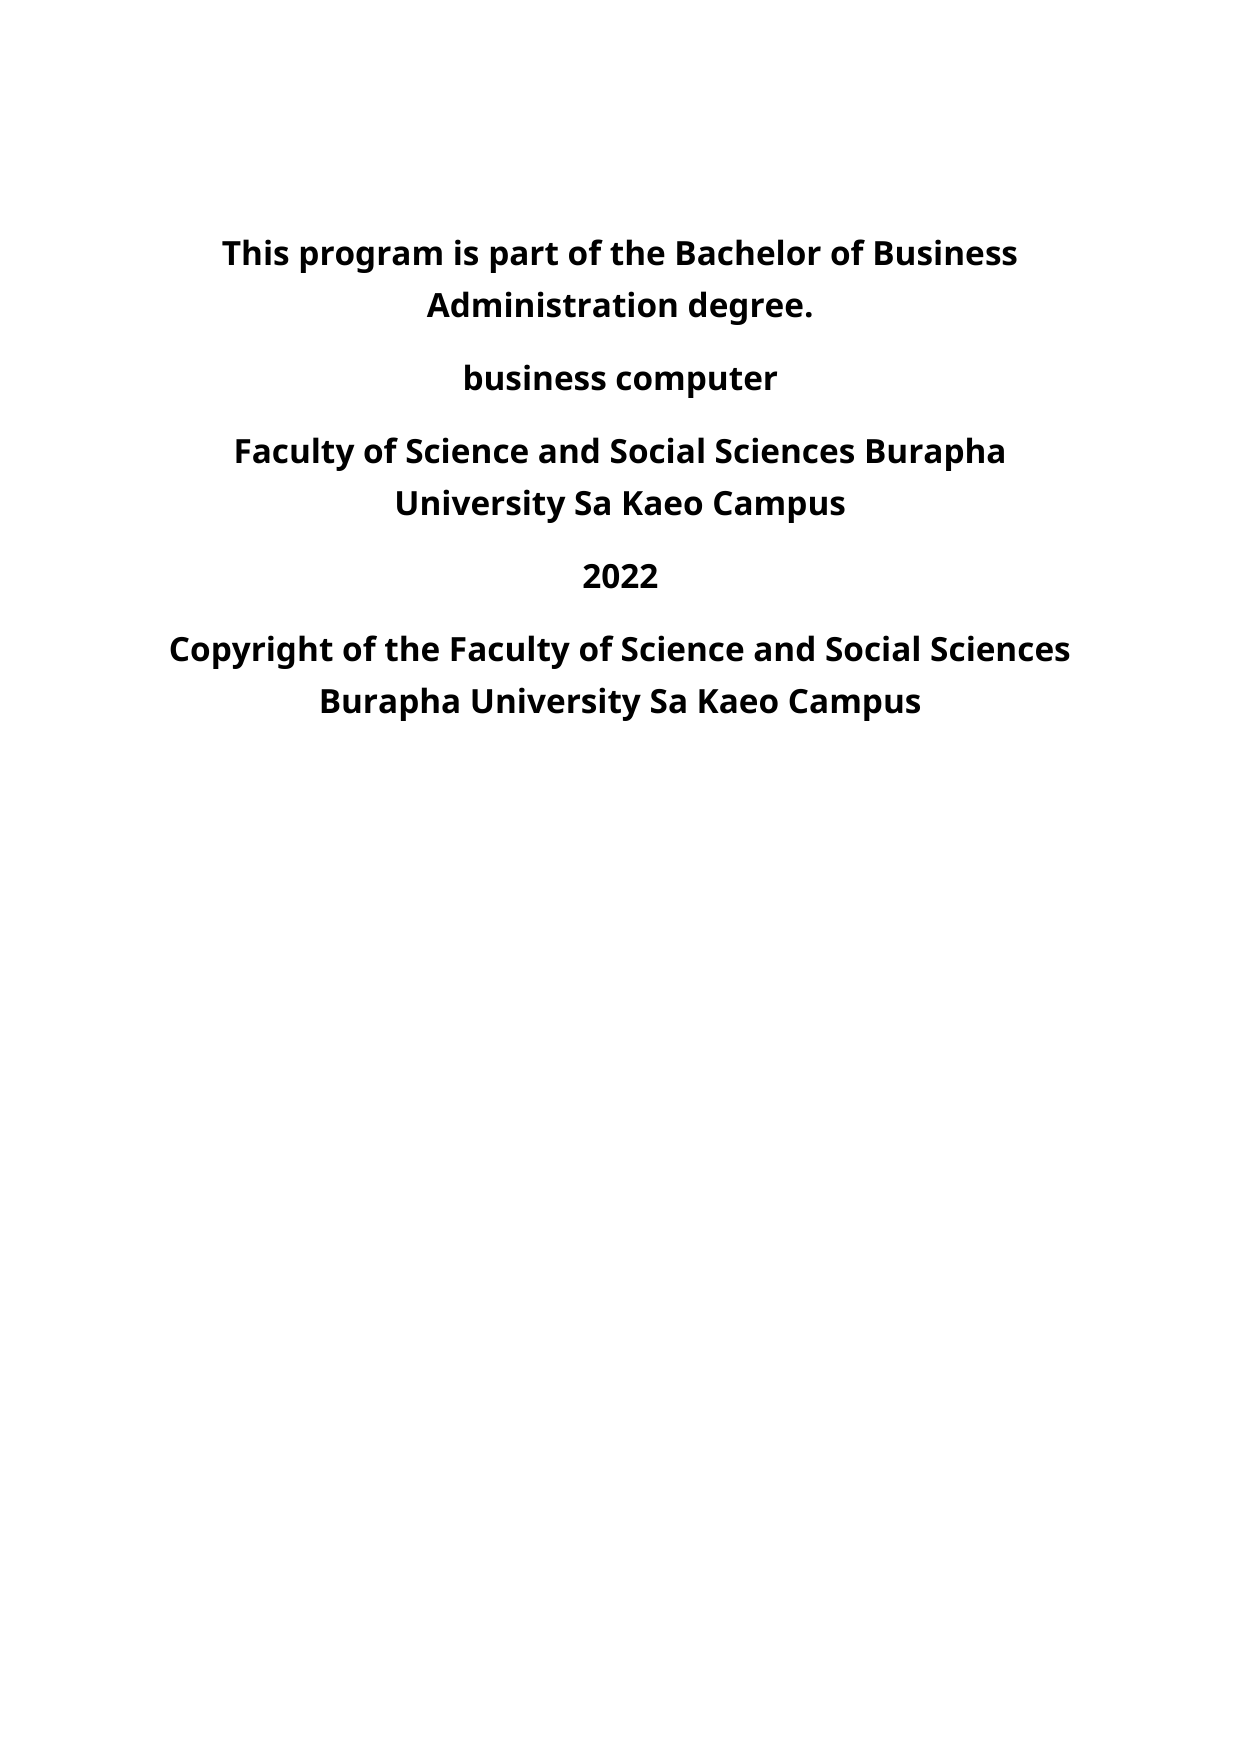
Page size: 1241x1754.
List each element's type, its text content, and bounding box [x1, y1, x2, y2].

text business computer [150, 355, 1090, 400]
text 2022 [150, 553, 1090, 598]
text Copyright of the Faculty of Science and Social Sciences Burapha University Sa Kaeo Campus [150, 626, 1090, 723]
text Faculty of Science and Social Sciences Burapha University Sa Kaeo Campus [150, 428, 1090, 525]
text This program is part of the Bachelor of Business Administration degree. [150, 229, 1090, 327]
